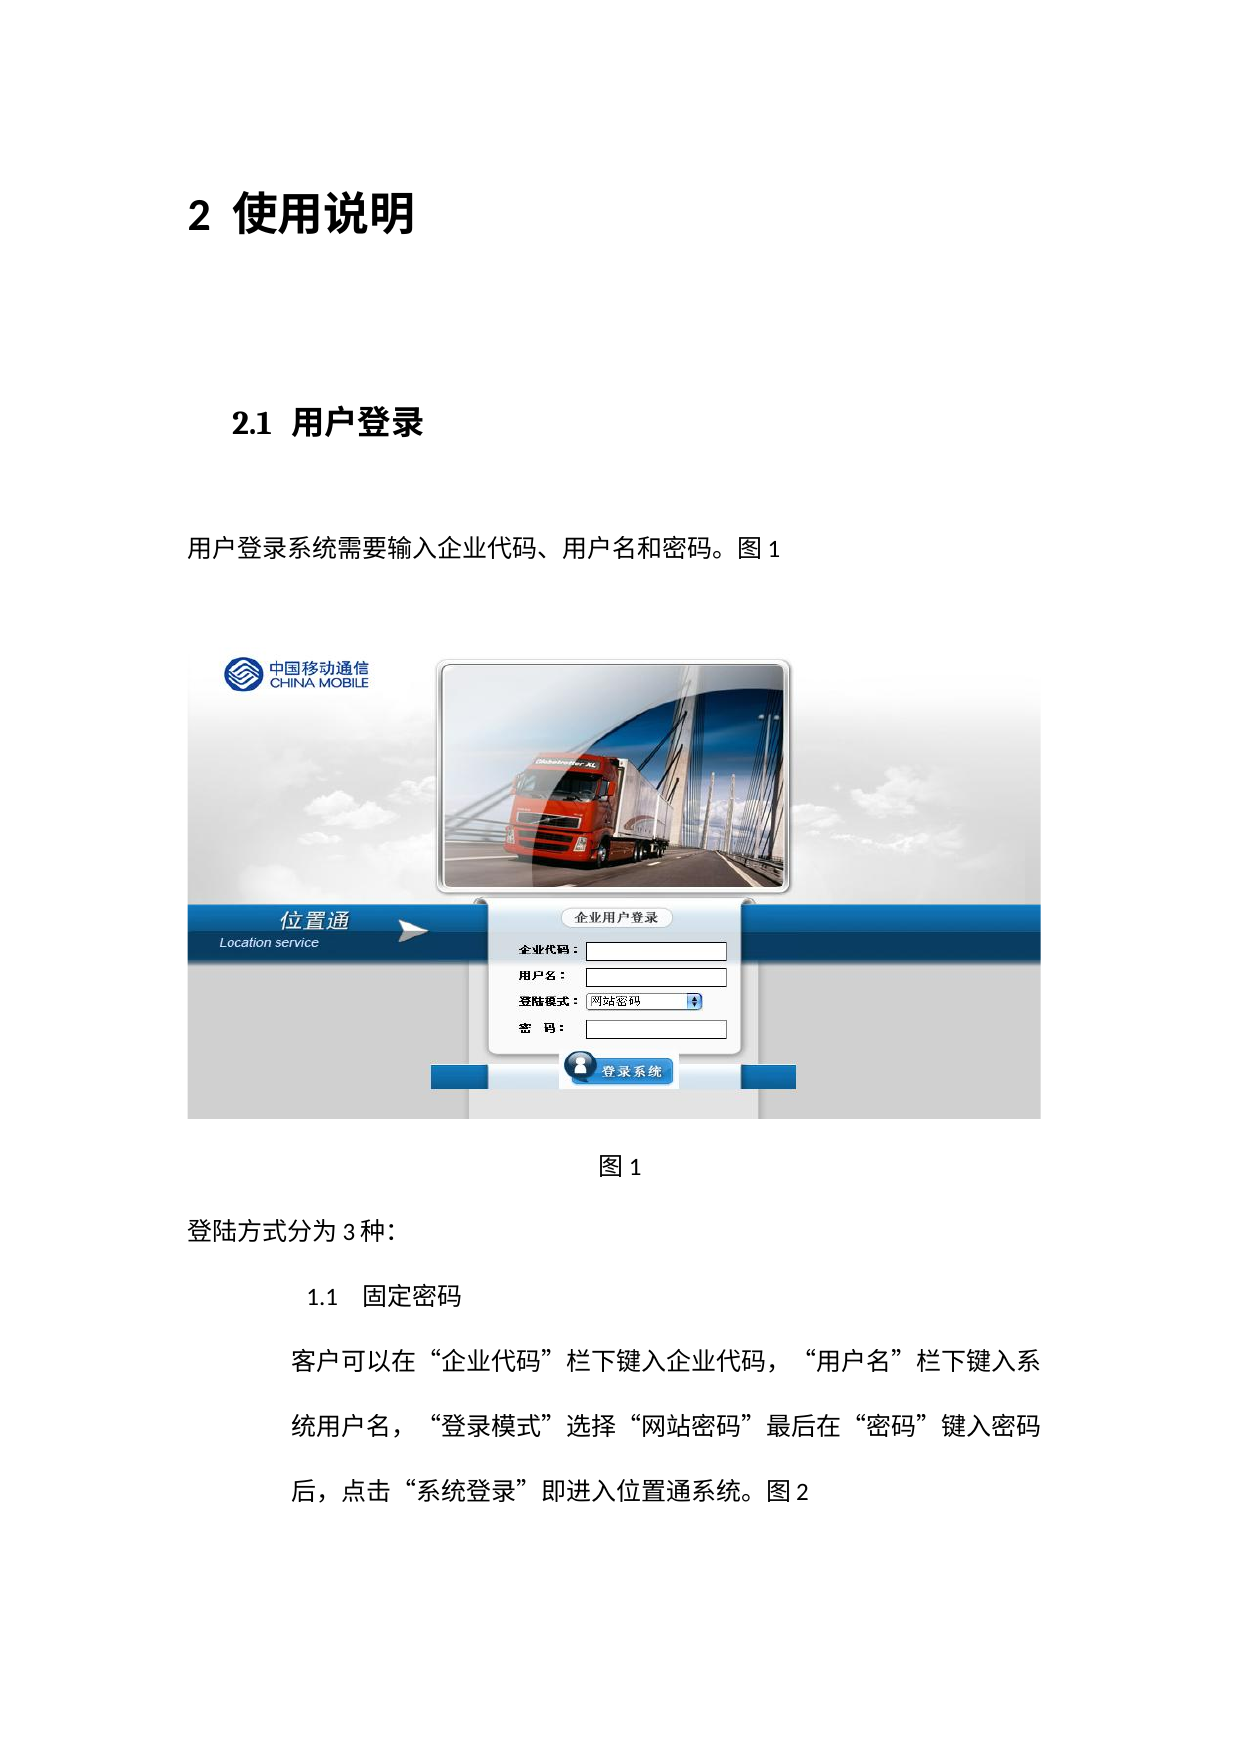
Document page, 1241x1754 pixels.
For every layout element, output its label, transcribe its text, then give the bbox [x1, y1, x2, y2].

subtitle 使用说明 [187, 162, 1053, 259]
list 固定密码 [262, 1262, 1053, 1327]
subtitle 用户登录 [232, 387, 1053, 452]
text 用户登录系统需要输入企业代码、用户名和密码。图1 [187, 514, 1053, 579]
picture [187, 592, 1041, 1119]
text 图1 [187, 1132, 1053, 1197]
list 客户可以在“企业代码”栏下键入企业代码，“用户名”栏下键入系统用户名，“登录模式”选择“网站密码”最后在“密码”键入密码后，点击“系统登录”即进入位置通系统。图2 [291, 1327, 1053, 1522]
text 登陆方式分为3种： [187, 1197, 1053, 1262]
